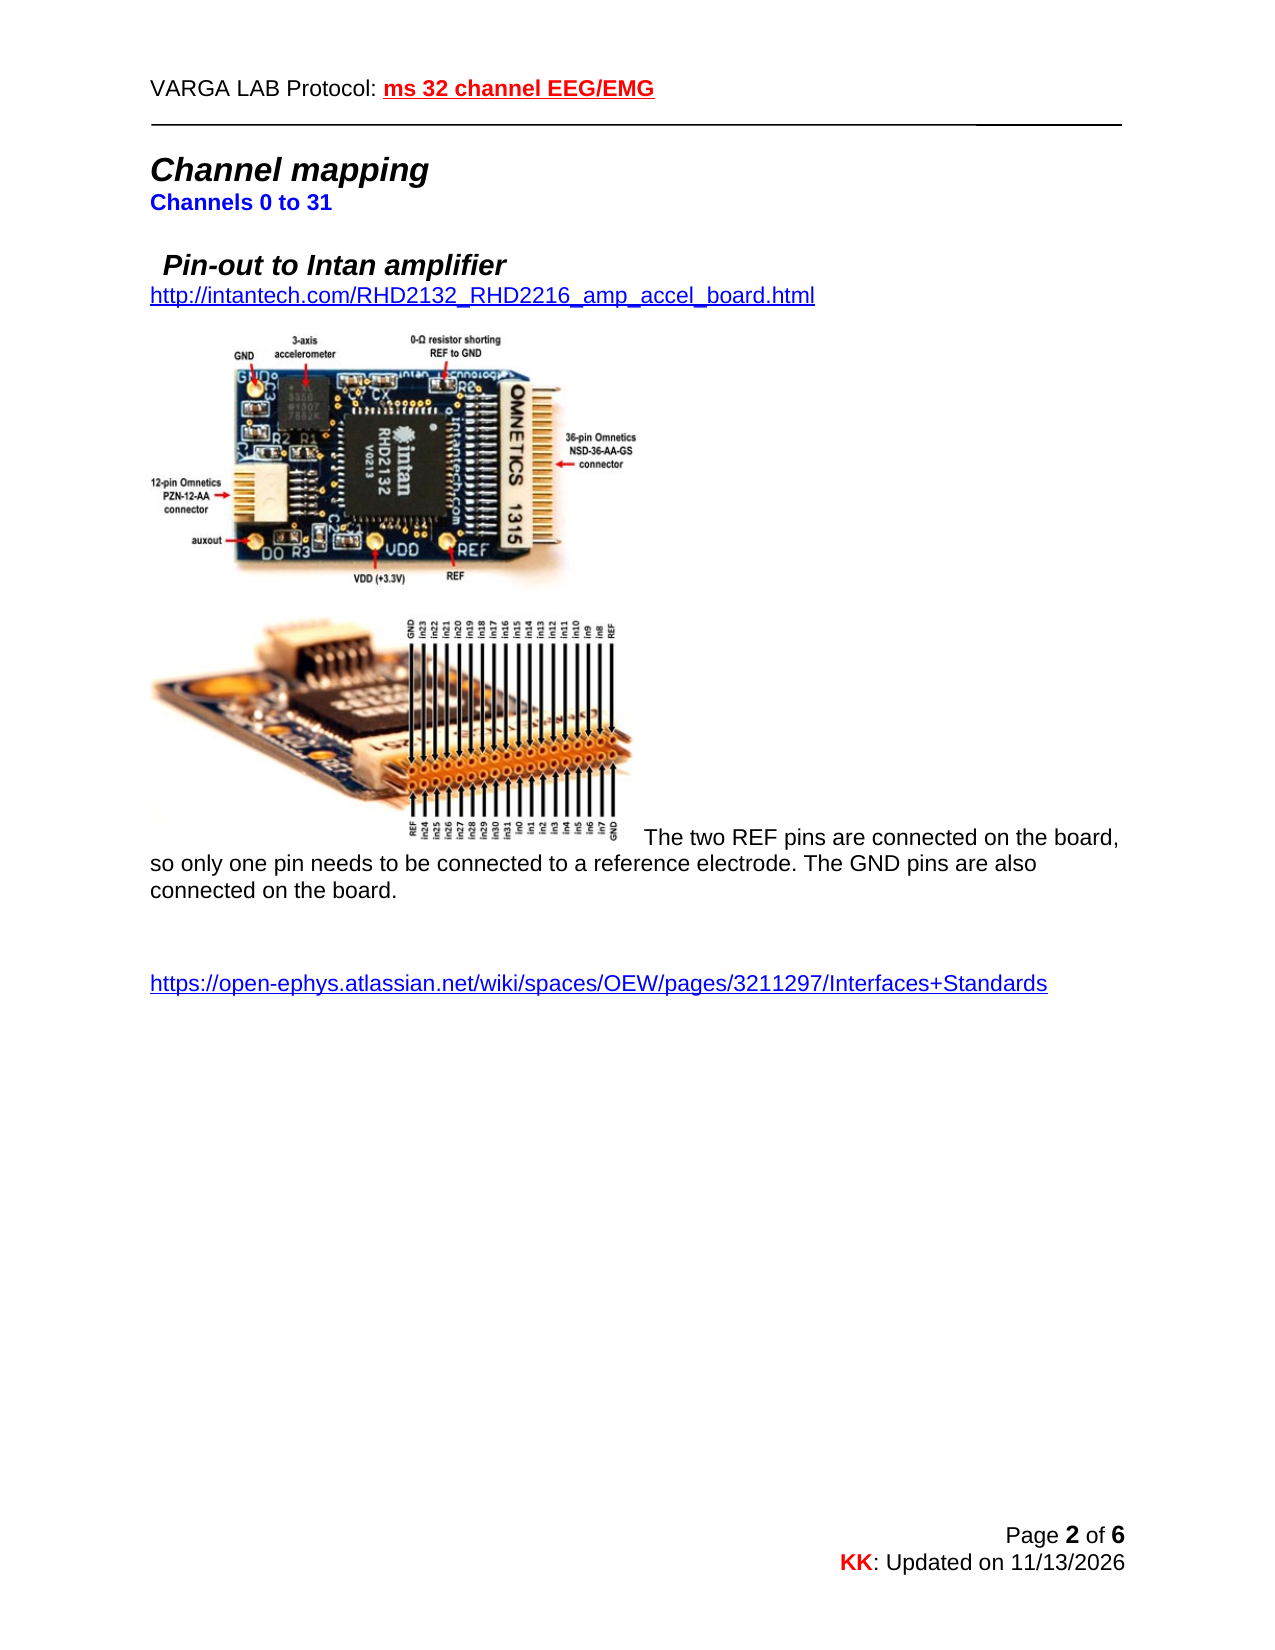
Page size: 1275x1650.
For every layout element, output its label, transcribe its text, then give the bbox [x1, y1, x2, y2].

picture [150, 614, 638, 846]
text Channels 0 to 31 [150, 188, 1125, 215]
subtitle Pin-out to Intan amplifier [150, 248, 1125, 282]
text http://intantech.com/RHD2132_RHD2216_amp_accel_board.html [150, 282, 1125, 308]
picture [150, 333, 638, 590]
subtitle Channel mapping [150, 150, 1125, 188]
text https://open-ephys.atlassian.net/wiki/spaces/OEW/pages/3211297/Interfaces+Standards [150, 970, 1125, 996]
